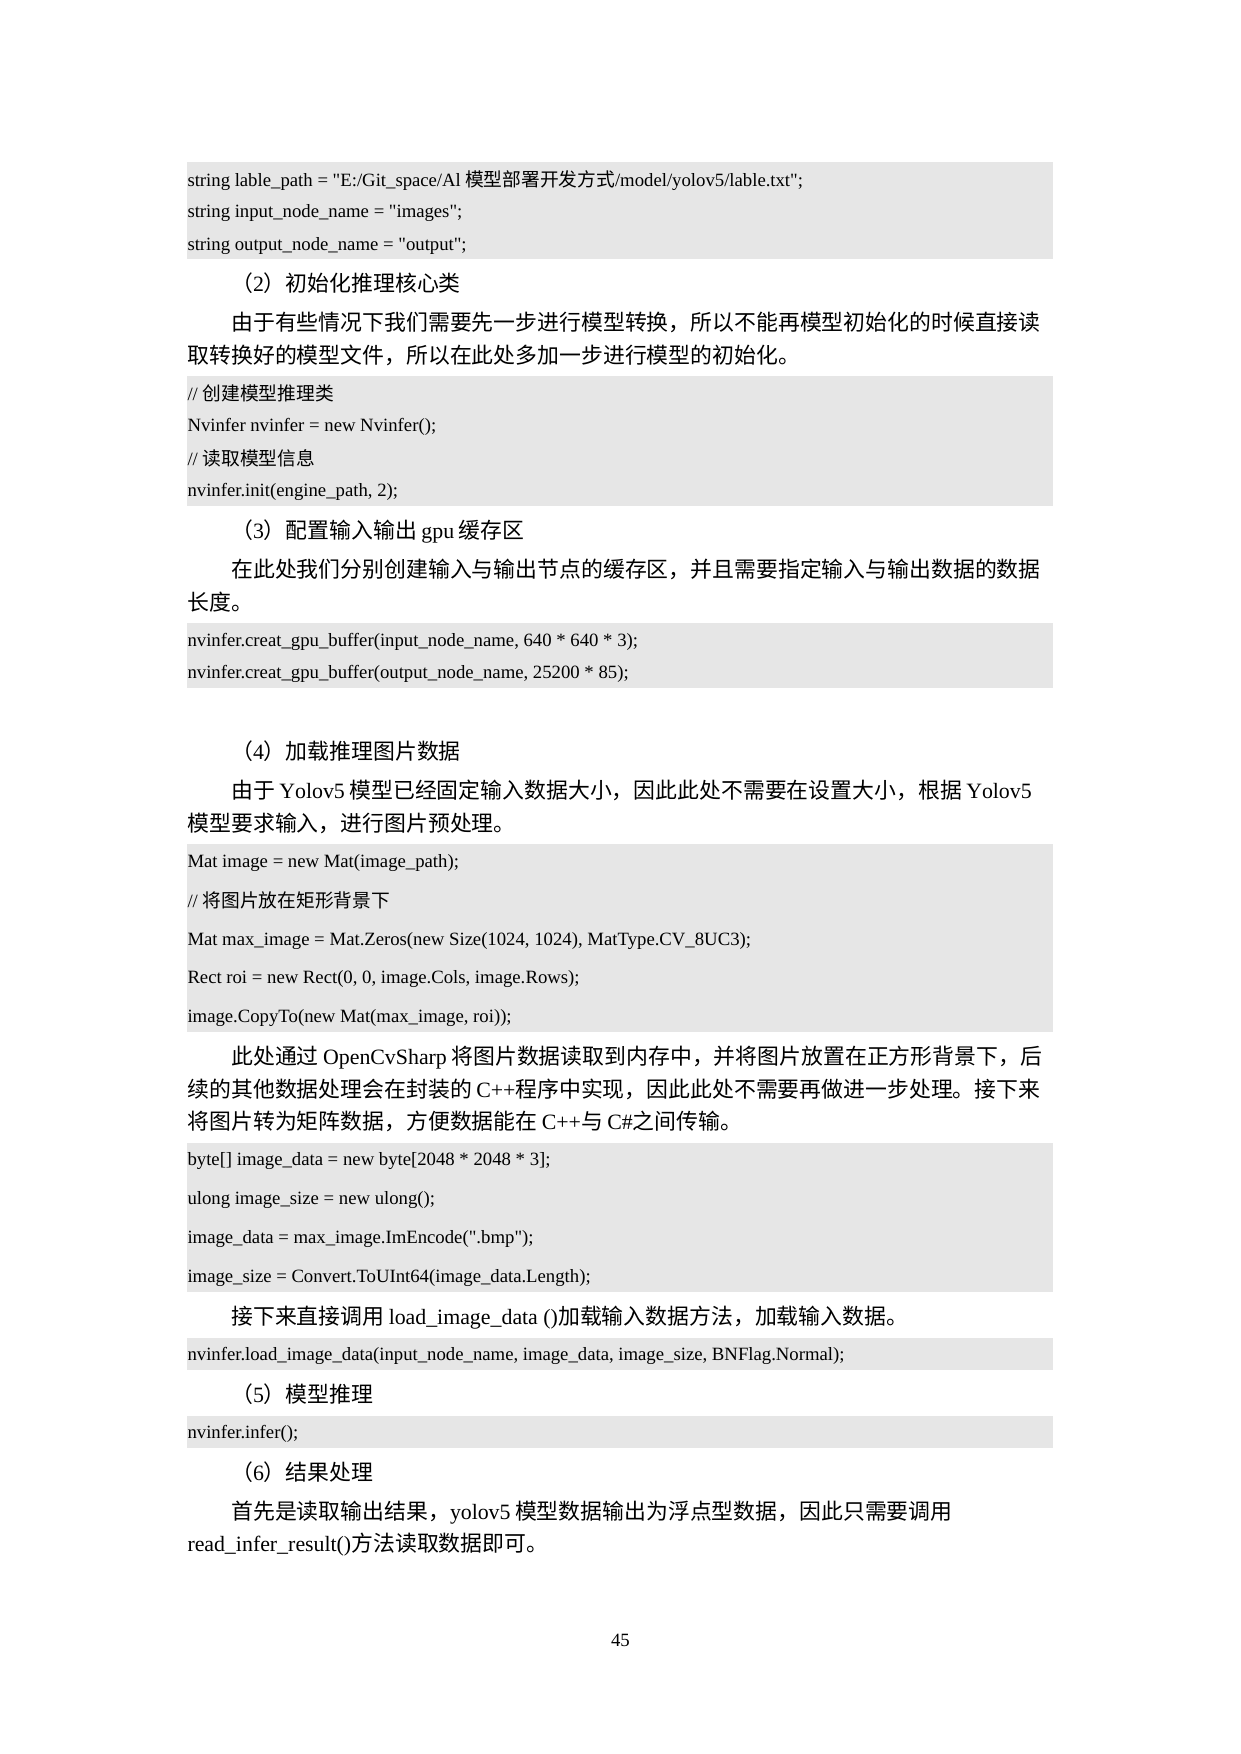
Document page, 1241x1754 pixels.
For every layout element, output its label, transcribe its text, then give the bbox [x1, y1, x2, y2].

text // 创建模型推理类 [187, 376, 1053, 409]
text string lable_path = "E:/Git_space/Al模型部署开发方式/model/yolov5/lable.txt"; [187, 162, 1053, 194]
text 由于有些情况下我们需要先一步进行模型转换，所以不能再模型初始化的时候直接读取转换好的模型文件，所以在此处多加一步进行模型的初始化。 [187, 305, 1053, 370]
text nvinfer.creat_gpu_buffer(output_node_name, 25200 * 85); [187, 656, 1053, 688]
text string input_node_name = "images"; [187, 194, 1053, 227]
text 由于Yolov5模型已经固定输入数据大小，因此此处不需要在设置大小，根据Yolov5模型要求输入，进行图片预处理。 [187, 773, 1053, 838]
text ulong image_size = new ulong(); [187, 1182, 1053, 1214]
text image_size = Convert.ToUInt64(image_data.Length); [187, 1260, 1053, 1292]
text // 读取模型信息 [187, 441, 1053, 474]
text image.CopyTo(new Mat(max_image, roi)); [187, 1000, 1053, 1032]
text Nvinfer nvinfer = new Nvinfer(); [187, 409, 1053, 441]
text （6）结果处理 [187, 1454, 1053, 1487]
text Mat image = new Mat(image_path); [187, 844, 1053, 877]
text 接下来直接调用load_image_data ()加载输入数据方法，加载输入数据。 [187, 1299, 1053, 1331]
text nvinfer.creat_gpu_buffer(input_node_name, 640 * 640 * 3); [187, 623, 1053, 656]
text nvinfer.load_image_data(input_node_name, image_data, image_size, BNFlag.Normal); [187, 1338, 1053, 1370]
text string output_node_name = "output"; [187, 227, 1053, 259]
text （4）加载推理图片数据 [187, 734, 1053, 766]
text image_data = max_image.ImEncode(".bmp"); [187, 1221, 1053, 1253]
text 此处通过OpenCvSharp将图片数据读取到内存中，并将图片放置在正方形背景下，后续的其他数据处理会在封装的C++程序中实现，因此此处不需要再做进一步处理。接下来将图片转为矩阵数据，方便数据能在C++与C#之间传输。 [187, 1039, 1053, 1136]
text （3）配置输入输出gpu缓存区 [187, 513, 1053, 545]
text 在此处我们分别创建输入与输出节点的缓存区，并且需要指定输入与输出数据的数据长度。 [187, 552, 1053, 617]
text 首先是读取输出结果，yolov5模型数据输出为浮点型数据，因此只需要调用read_infer_result()方法读取数据即可。 [187, 1493, 1053, 1558]
text nvinfer.infer(); [187, 1416, 1053, 1448]
text Rect roi = new Rect(0, 0, image.Cols, image.Rows); [187, 961, 1053, 993]
text // 将图片放在矩形背景下 [187, 883, 1053, 916]
text nvinfer.init(engine_path, 2); [187, 474, 1053, 506]
text byte[] image_data = new byte[2048 * 2048 * 3]; [187, 1143, 1053, 1175]
text （2）初始化推理核心类 [187, 266, 1053, 298]
text Mat max_image = Mat.Zeros(new Size(1024, 1024), MatType.CV_8UC3); [187, 922, 1053, 954]
text （5）模型推理 [187, 1377, 1053, 1409]
